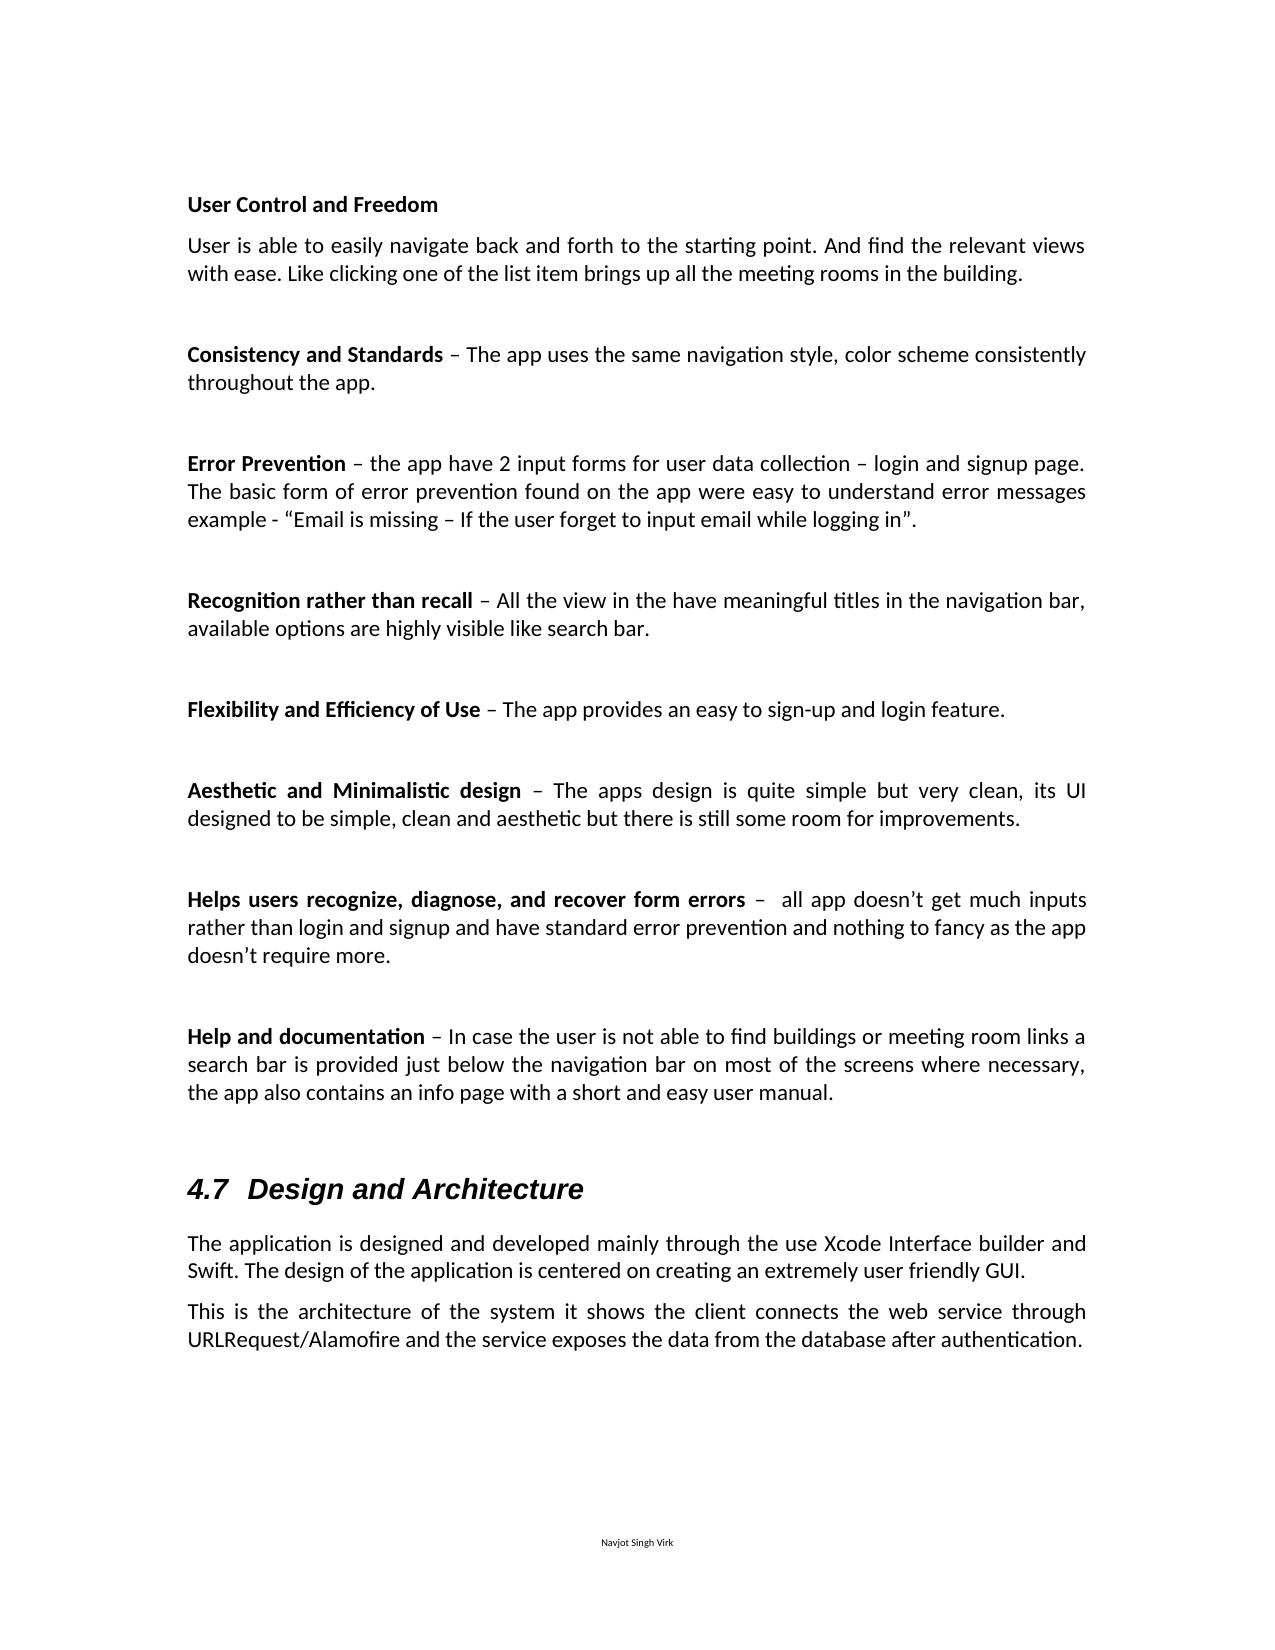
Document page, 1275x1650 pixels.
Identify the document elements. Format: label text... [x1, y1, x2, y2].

text Consistency and Standards – The app uses the same navigation style, color scheme consistently throughout the app. [187, 340, 1088, 396]
subtitle Design and Architecture [187, 1172, 1088, 1206]
text Help and documentation – In case the user is not able to find buildings or meeting room links a search bar is provided just below the navigation bar on most of the screens where necessary, the app also contains an info page with a short and easy user manual. [187, 1022, 1088, 1107]
text Recognition rather than recall – All the view in the have meaningful titles in the navigation bar, available options are highly visible like search bar. [187, 586, 1088, 642]
text Error Prevention – the app have 2 input forms for user data collection – login and signup page. The basic form of error prevention found on the app were easy to understand error messages example - “Email is missing – If the user forget to input email while logging in”. [187, 449, 1088, 533]
text Helps users recognize, diagnose, and recover form errors – all app doesn’t get much inputs rather than login and signup and have standard error prevention and nothing to fancy as the app doesn’t require more. [187, 885, 1088, 969]
text User is able to easily navigate back and forth to the starting point. And find the relevant views with ease. Like clicking one of the list item brings up all the meeting rooms in the building. [187, 231, 1088, 287]
text User Control and Freedom [187, 191, 1088, 218]
text Flexibility and Efficiency of Use – The app provides an easy to sign-up and login feature. [187, 695, 1088, 723]
text The application is designed and developed mainly through the use Xcode Interface builder and Swift. The design of the application is centered on creating an extremely user friendly GUI. [187, 1229, 1088, 1285]
text This is the architecture of the system it shows the client connects the web service through URLRequest/Alamofire and the service exposes the data from the database after authentication. [187, 1297, 1088, 1353]
text Aesthetic and Minimalistic design – The apps design is quite simple but very clean, its UI designed to be simple, clean and aesthetic but there is still some room for improvements. [187, 776, 1088, 832]
